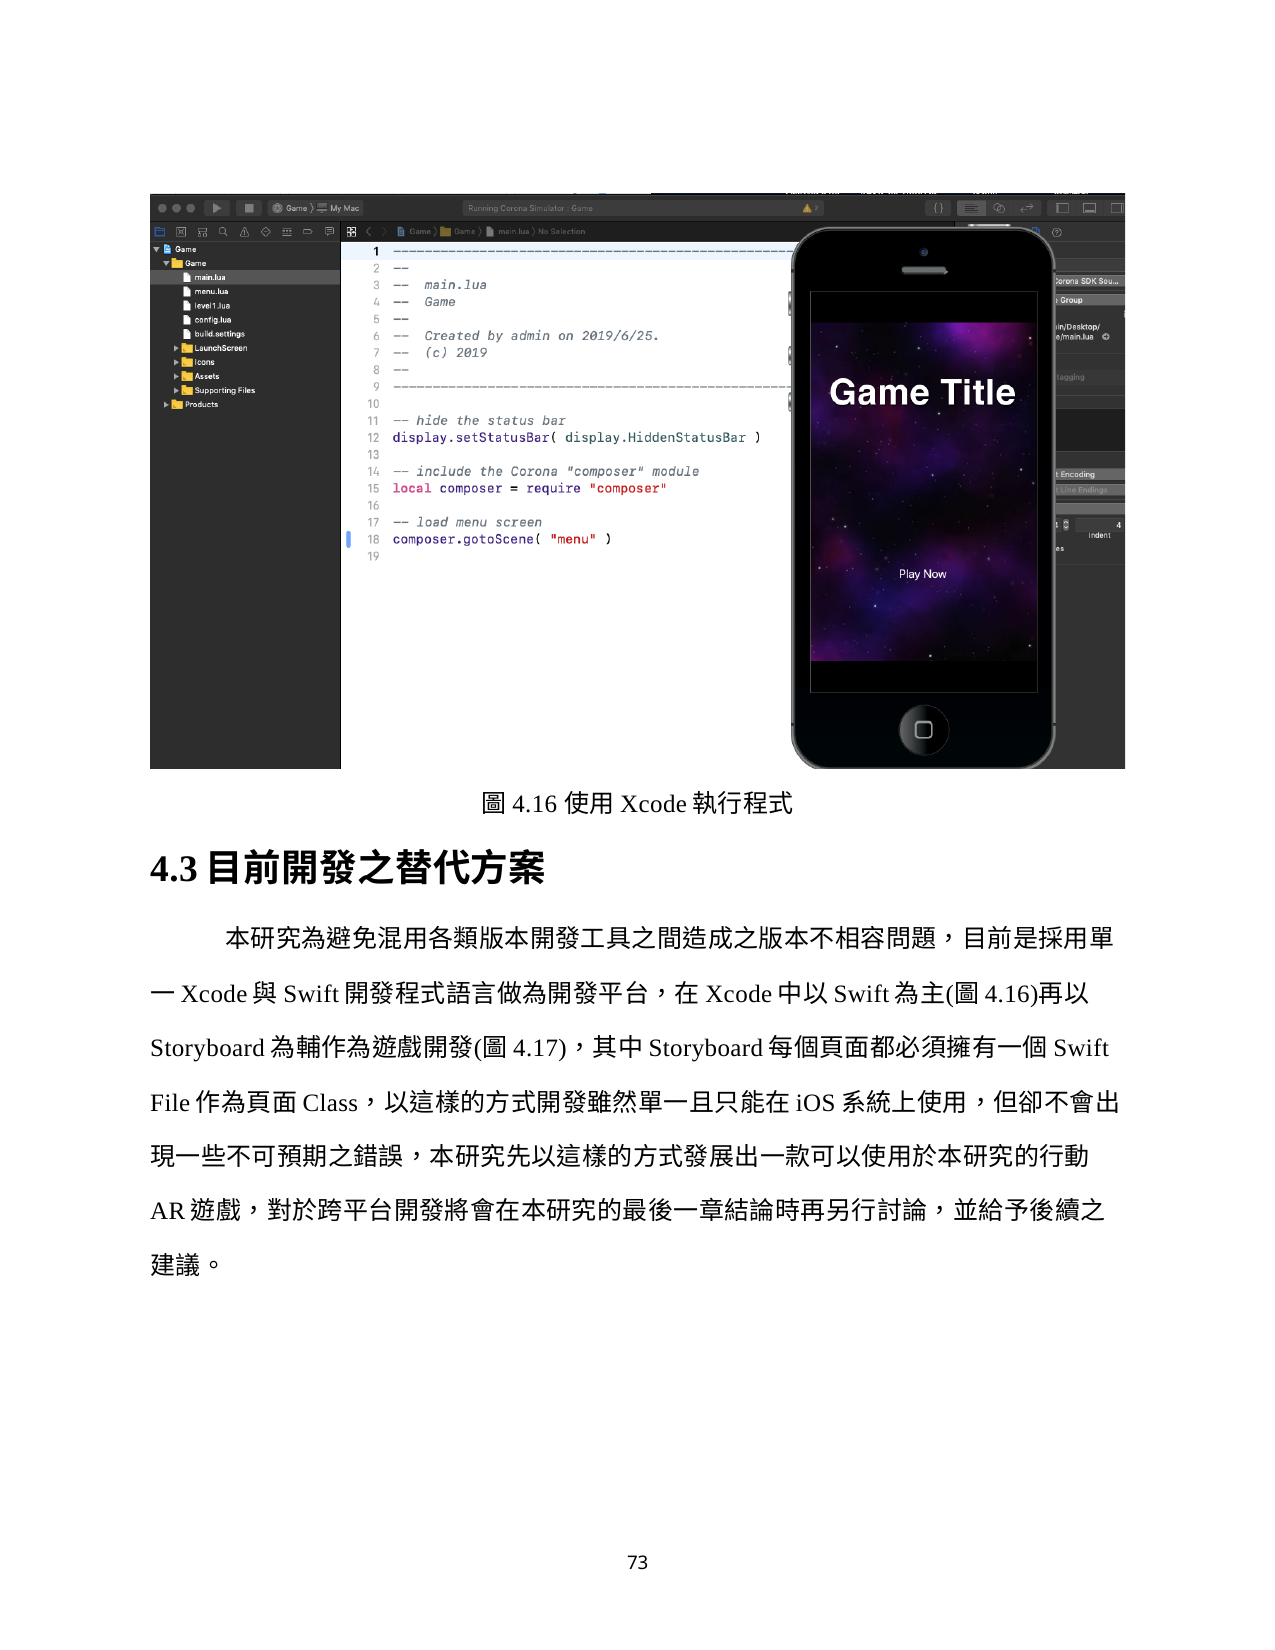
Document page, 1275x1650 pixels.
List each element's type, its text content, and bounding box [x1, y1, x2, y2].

text 圖4.16 使用Xcode執行程式 [150, 783, 1125, 819]
text 本研究為避免混用各類版本開發工具之間造成之版本不相容問題，目前是採用單一Xcode與Swift開發程式語言做為開發平台，在Xcode中以Swift為主(圖4.16)再以Storyboard為輔作為遊戲開發(圖4.17)，其中Storyboard每個頁面都必須擁有一個Swift File作為頁面Class，以這樣的方式開發雖然單一且只能在iOS系統上使用，但卻不會出現一些不可預期之錯誤，本研究先以這樣的方式發展出一款可以使用於本研究的行動AR遊戲，對於跨平台開發將會在本研究的最後一章結論時再另行討論，並給予後續之建議。 [150, 919, 1125, 1281]
text 4.3目前開發之替代方案 [150, 838, 1125, 892]
picture [150, 193, 1125, 769]
